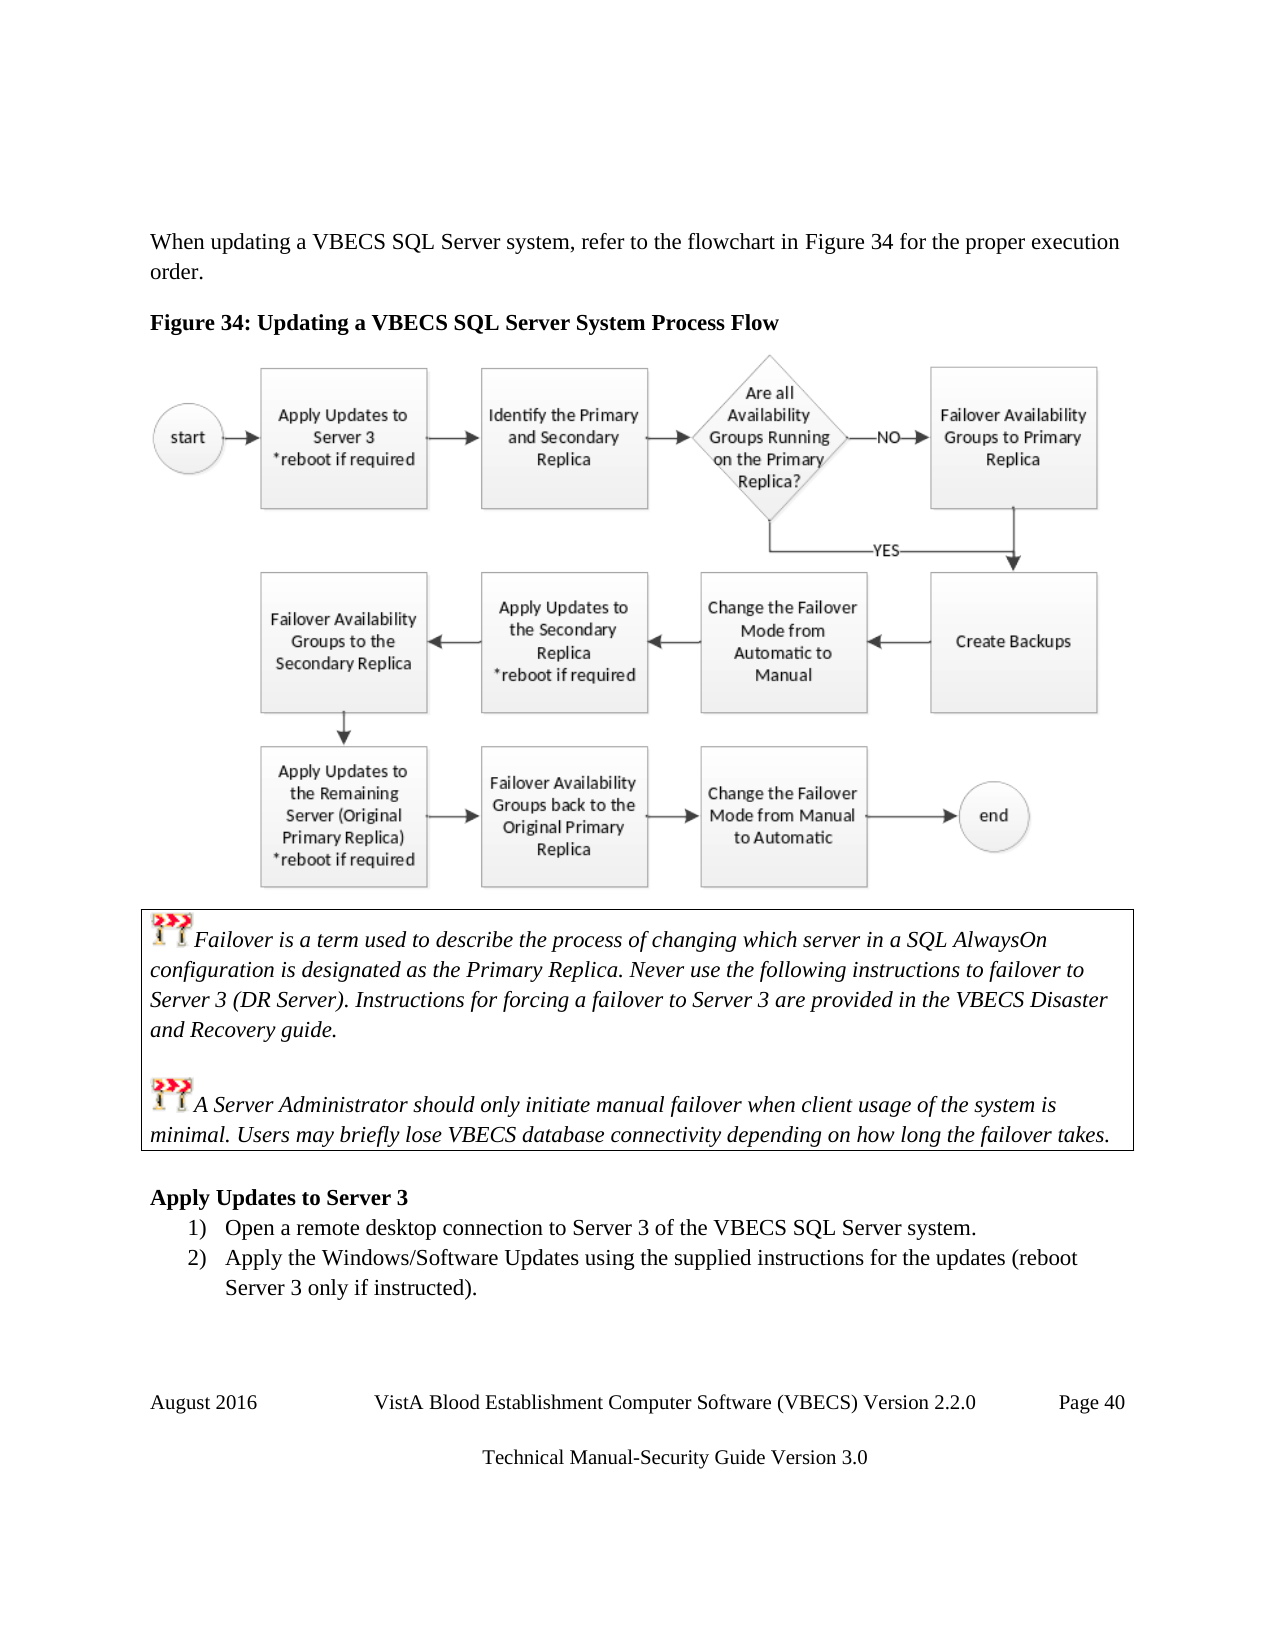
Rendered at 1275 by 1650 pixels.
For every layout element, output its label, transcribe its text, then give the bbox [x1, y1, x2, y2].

list Open a remote desktop connection to Server 3 of the VBECS SQL Server system. [187, 1214, 1125, 1240]
text Failover is a term used to describe the process of changing which server in a SQL AlwaysOn configuration is designated as the Primary Replica. Never use the following instructions to failover to Server 3 (DR Server). Instructions for forcing a failover to Server 3 are provided in the VBECS Disaster and Recovery guide. [142, 910, 1133, 1043]
list Apply the Windows/Software Updates using the supplied instructions for the updates (reboot Server 3 only if instructed). [187, 1244, 1125, 1301]
list Apply Updates to Server 3 [150, 1184, 1125, 1210]
text When updating a VBECS SQL Server system, refer to the flowchart in Figure 34 for the proper execution order. [150, 228, 1125, 284]
text Figure 34: Updating a VBECS SQL Server System Process Flow [150, 309, 1125, 336]
picture [150, 911, 194, 948]
picture [150, 1077, 194, 1113]
text A Server Administrator should only initiate manual failover when client usage of the system is minimal. Users may briefly lose VBECS database connectivity depending on how long the failover takes. [142, 1074, 1133, 1150]
